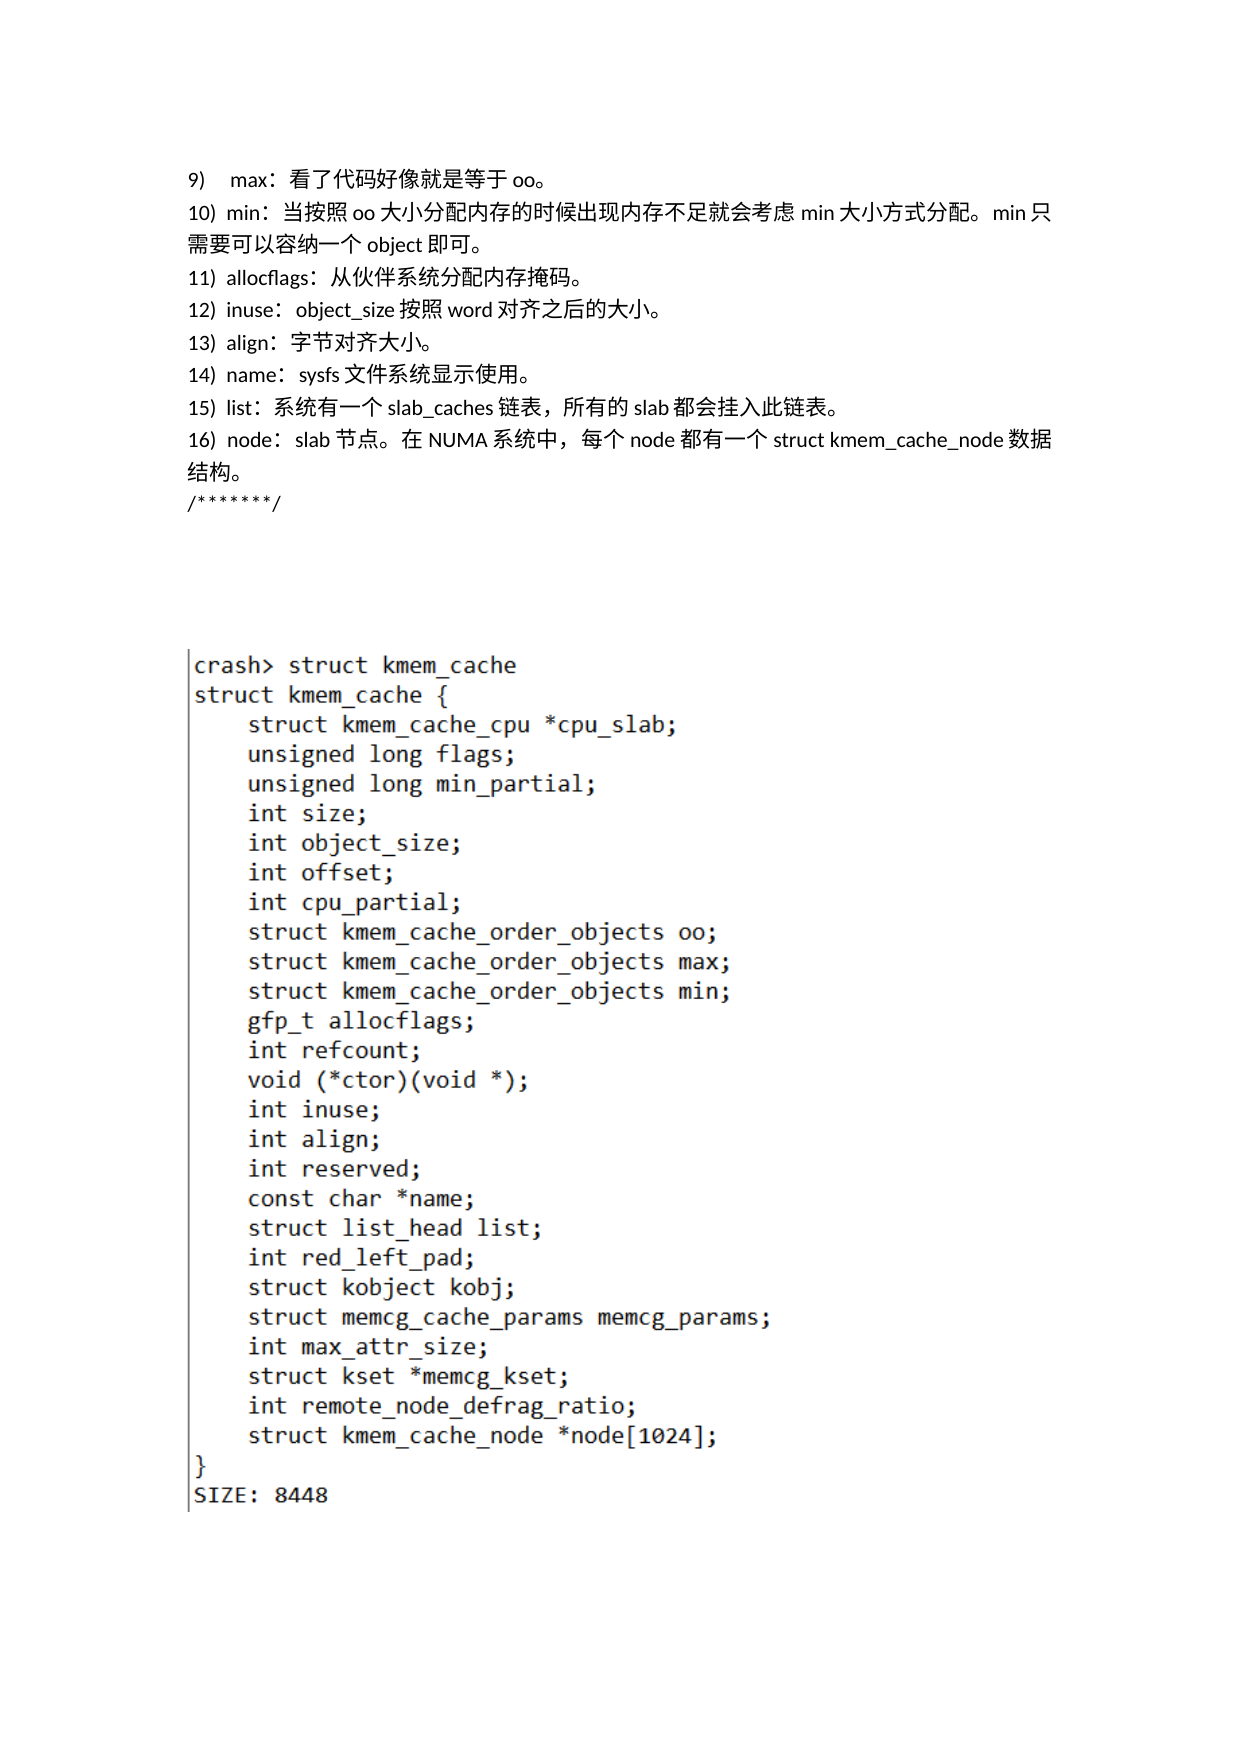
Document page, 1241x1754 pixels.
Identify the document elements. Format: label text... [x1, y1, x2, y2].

text 13) align：字节对齐大小。 [187, 324, 1053, 357]
text 12) inuse：object_size按照word对齐之后的大小。 [187, 292, 1053, 324]
text 15) list：系统有一个slab_caches链表，所有的slab都会挂入此链表。 [187, 389, 1053, 422]
text 9) max：看了代码好像就是等于oo。 [187, 162, 1053, 194]
text 10) min：当按照oo大小分配内存的时候出现内存不足就会考虑min大小方式分配。min只需要可以容纳一个object即可。 [187, 194, 1053, 259]
text 14) name：sysfs文件系统显示使用。 [187, 357, 1053, 389]
text /*******/ [187, 487, 1053, 519]
text 16) node：slab节点。在NUMA系统中，每个node都有一个struct kmem_cache_node数据结构。 [187, 422, 1053, 487]
text 11) allocflags：从伙伴系统分配内存掩码。 [187, 259, 1053, 292]
picture [187, 649, 1053, 1512]
